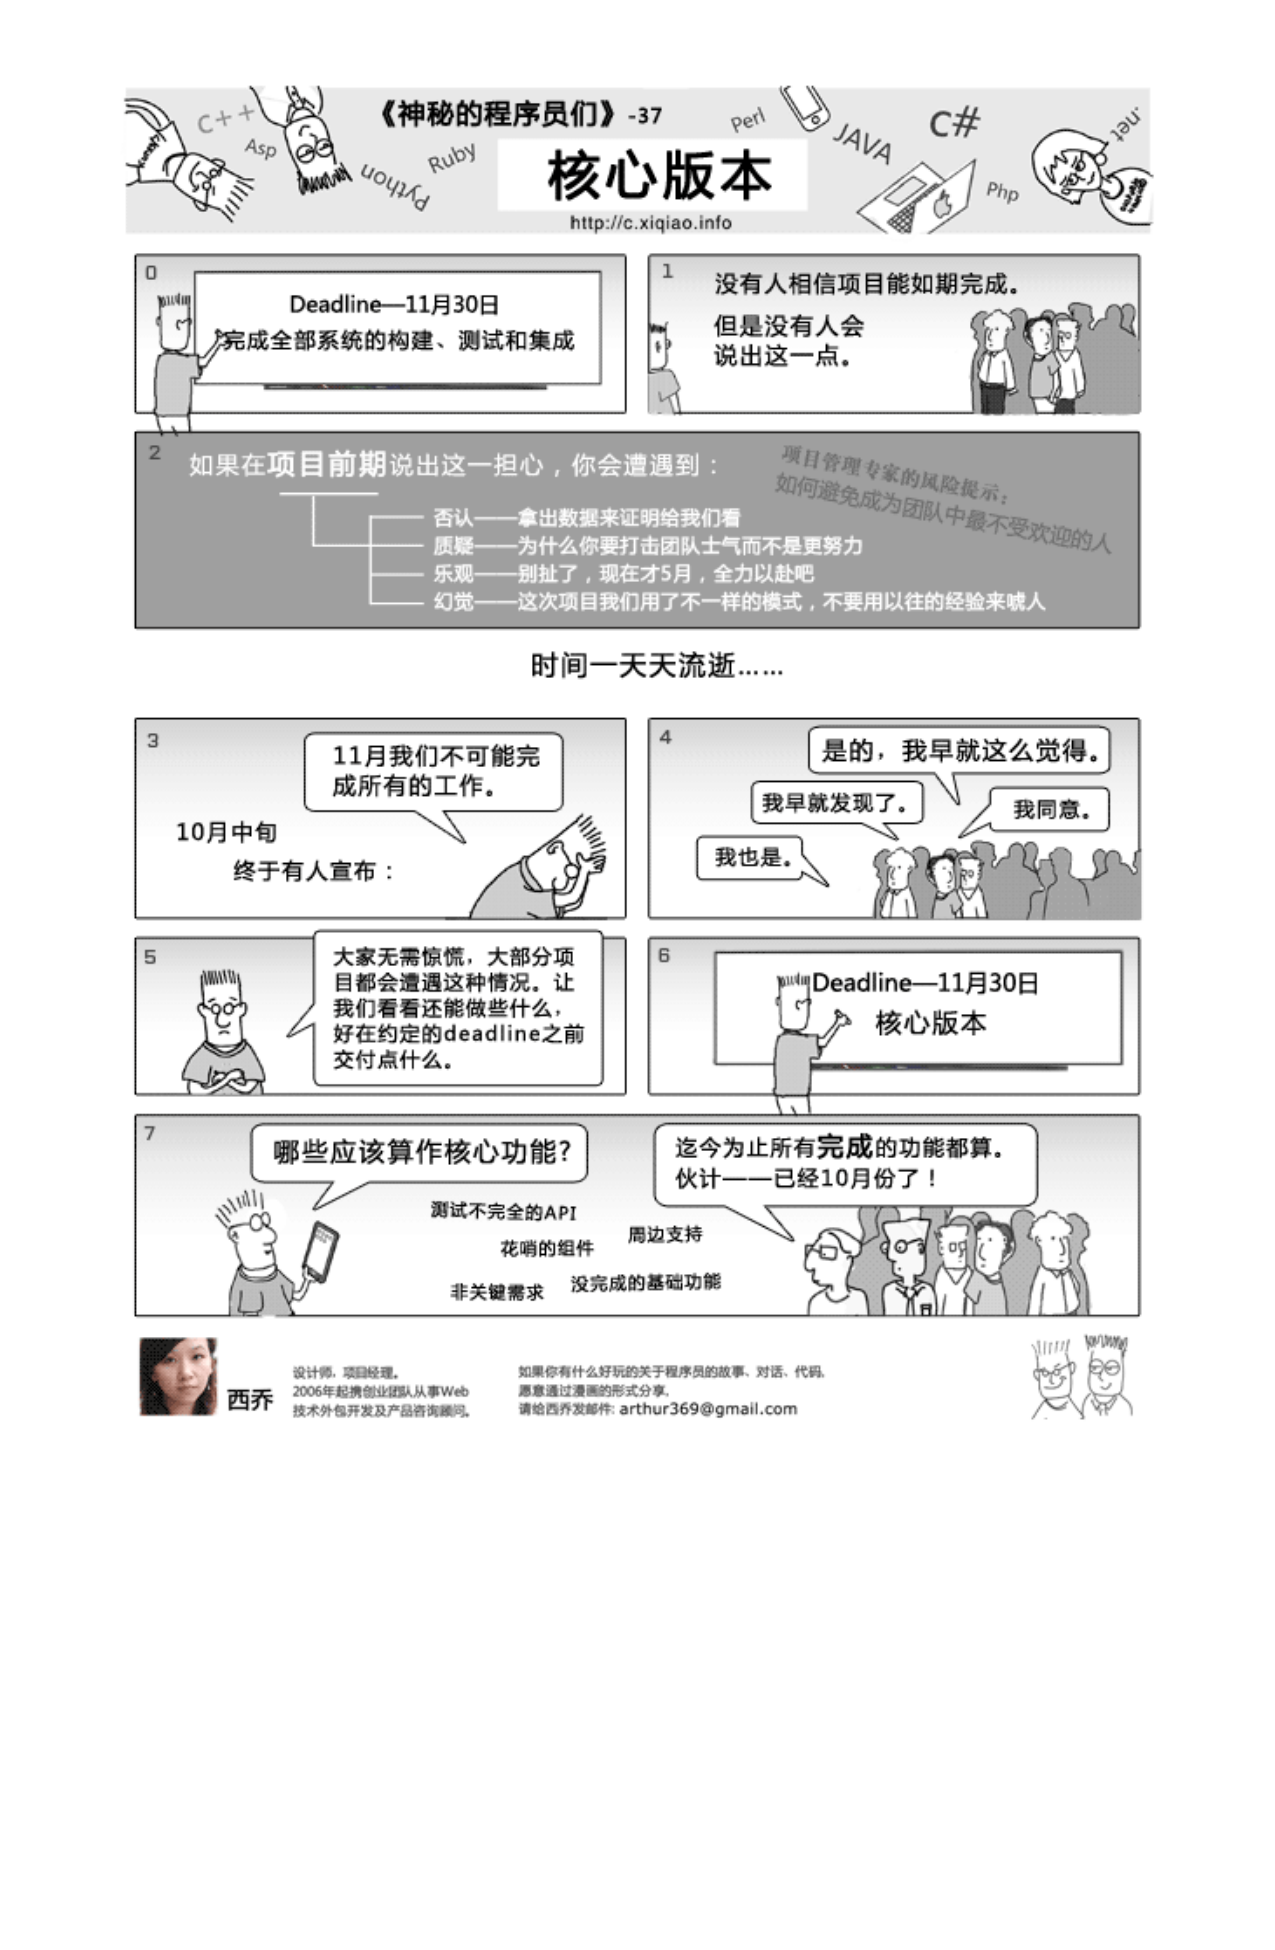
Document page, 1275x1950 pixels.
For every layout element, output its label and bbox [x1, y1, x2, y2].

picture [114, 81, 1161, 1439]
